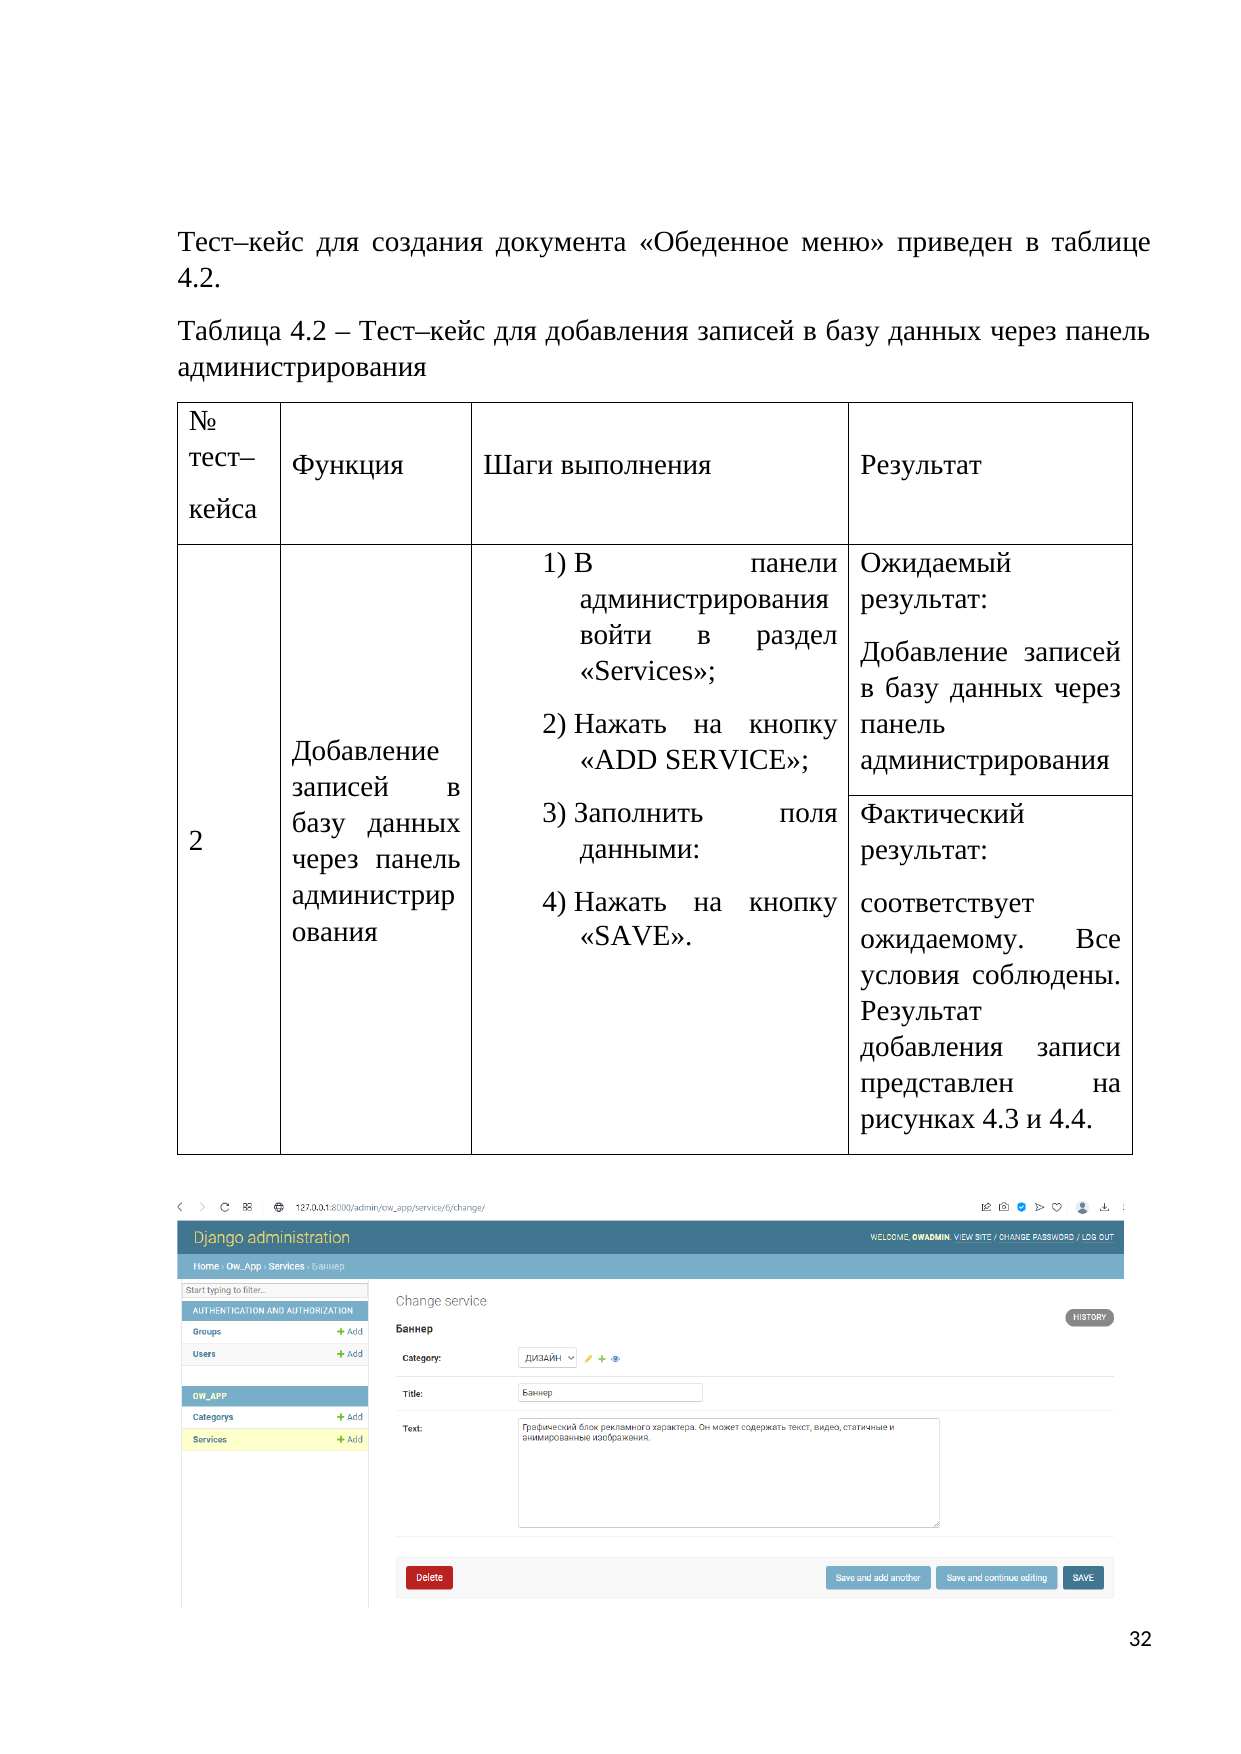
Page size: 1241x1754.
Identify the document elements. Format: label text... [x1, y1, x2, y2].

text Таблица 4.2 – Тест–кейс для добавления записей в базу данных через панель администрирования [177, 313, 1152, 382]
table_cell Ожидаемый результат: Добавление записей в базу данных через панель администрирования [849, 545, 1132, 795]
picture [177, 1201, 1124, 1608]
text Тест–кейс для создания документа «Обеденное меню» приведен в таблице 4.2. [177, 224, 1152, 293]
table_cell 2 [178, 545, 280, 1154]
table_cell В панели администрирования войти в раздел «Services»; Нажать на кнопку «ADD SERVICE»; Заполнить поля данными: Нажать на кнопку «SAVE». [472, 545, 848, 1154]
table_cell Добавление записей в базу данных через панель администрирования [281, 545, 471, 1154]
table_header Функция [281, 403, 471, 544]
table_header № тест– кейса [178, 403, 280, 544]
table_header Шаги выполнения [472, 403, 848, 544]
table_header Результат [849, 403, 1132, 544]
table_cell Фактический результат: соответствует ожидаемому. Все условия соблюдены. Результат добавления записи представлен на рисунках 4.3 и 4.4. [849, 796, 1132, 1154]
